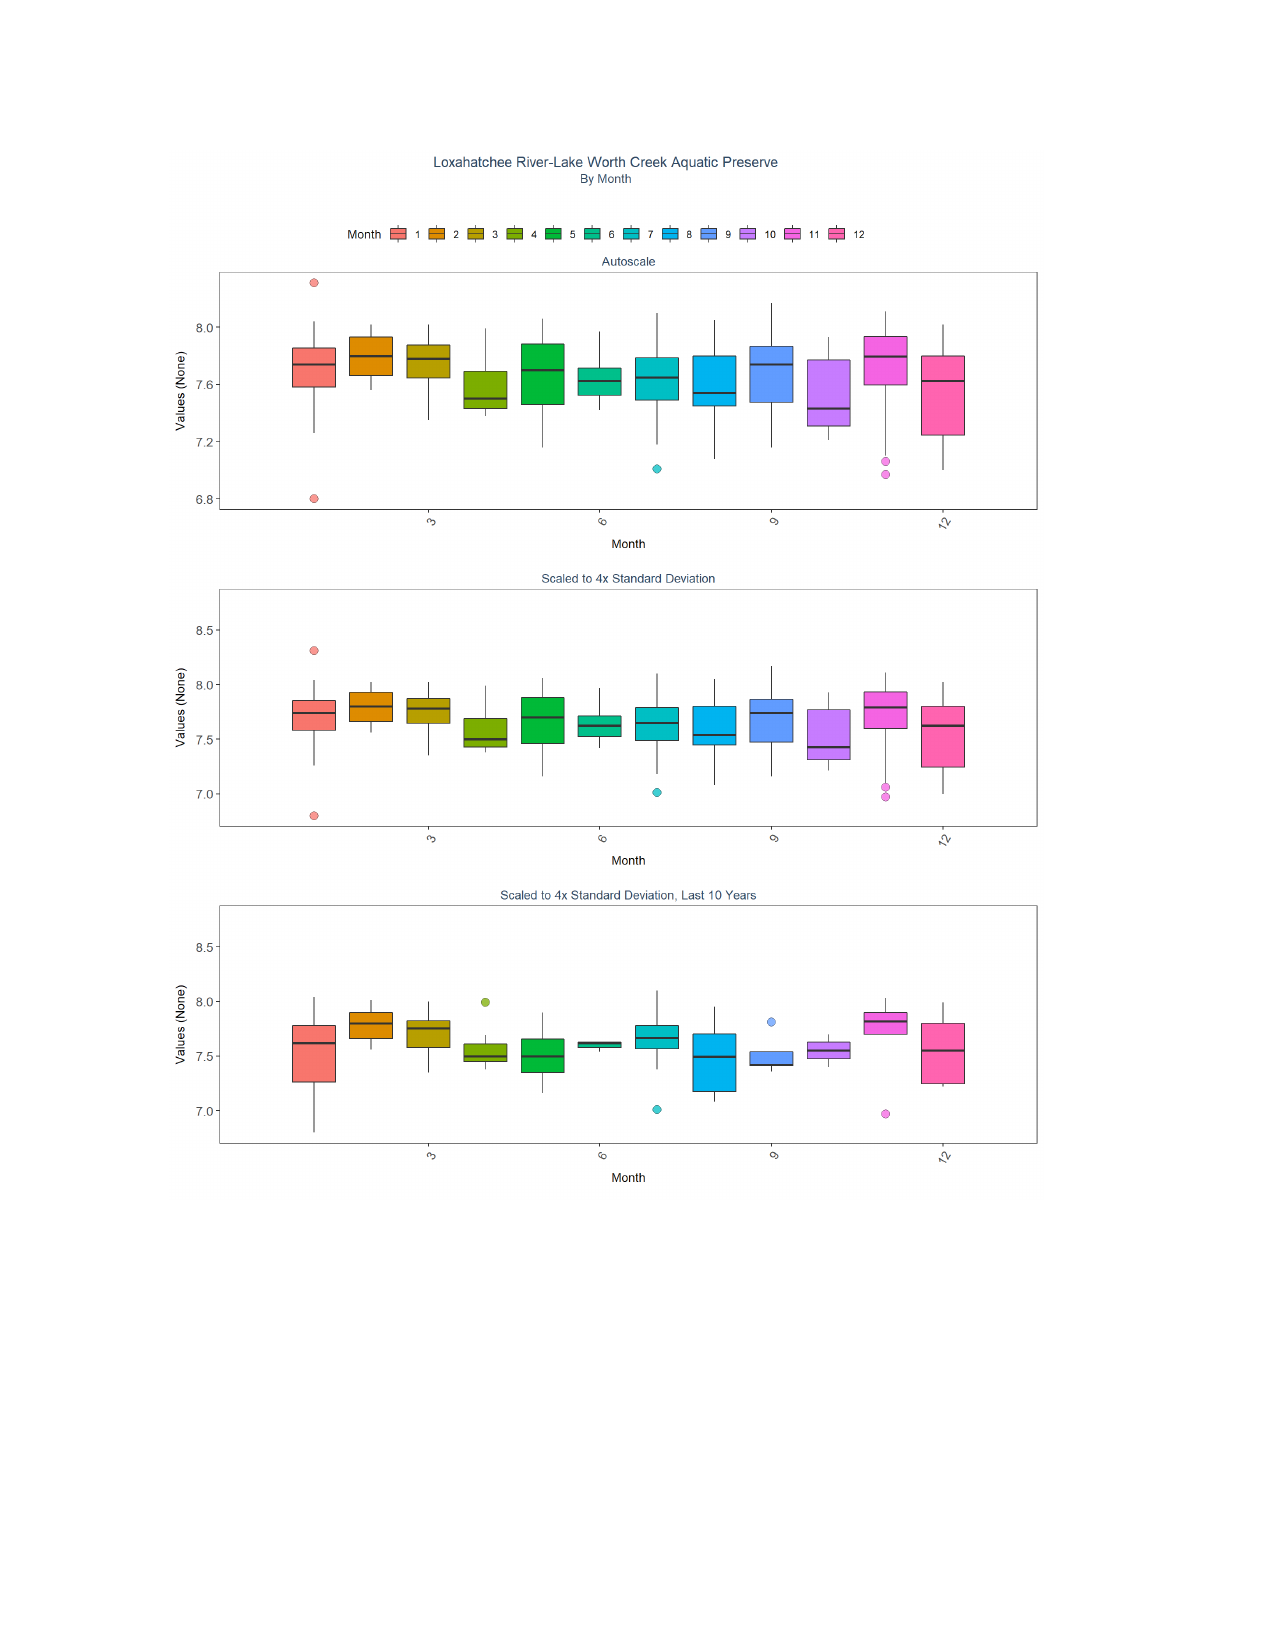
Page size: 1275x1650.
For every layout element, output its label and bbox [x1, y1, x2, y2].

picture [168, 150, 1044, 1200]
